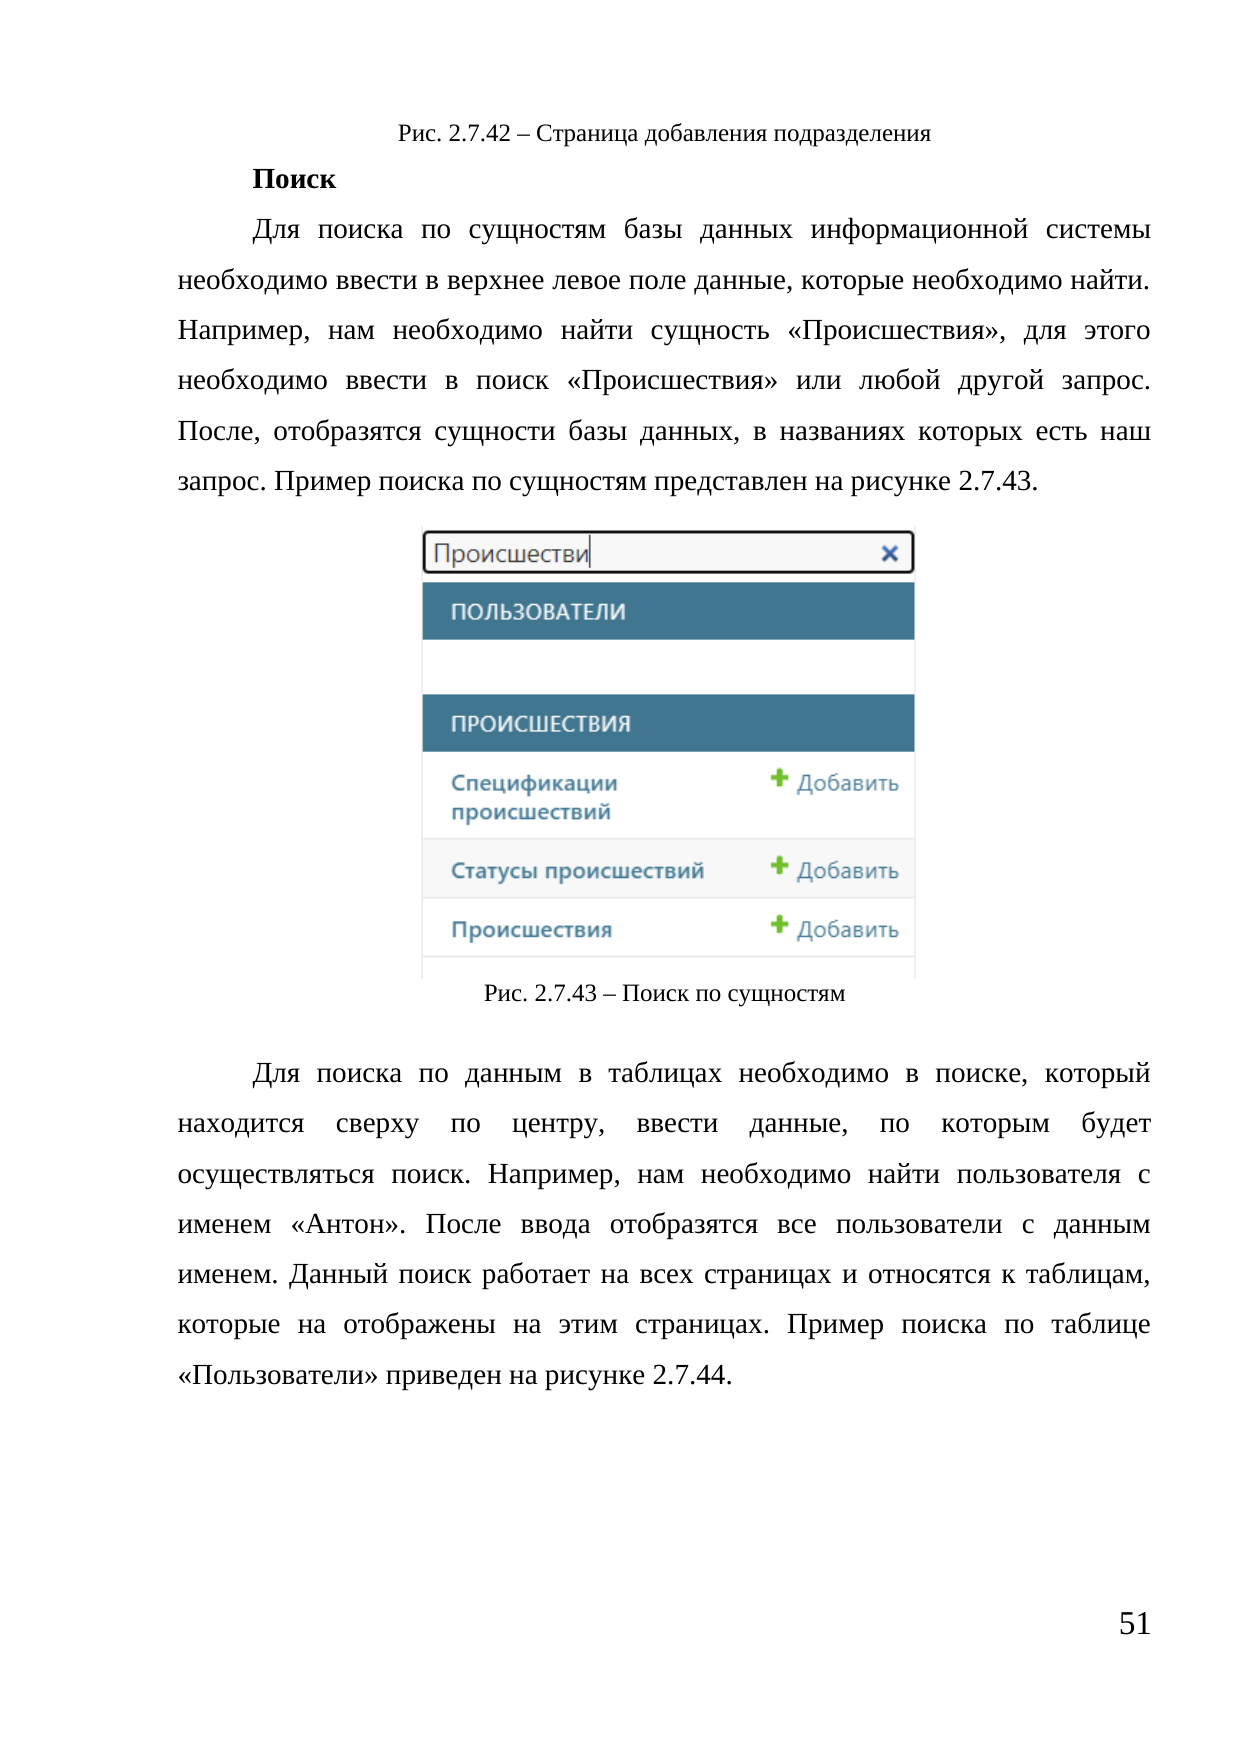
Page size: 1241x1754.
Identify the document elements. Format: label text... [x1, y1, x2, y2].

text Для поиска по данным в таблицах необходимо в поиске, который находится сверху по центру, ввести данные, по которым будет осуществляться поиск. Например, нам необходимо найти пользователя с именем «Антон». После ввода отобразятся все пользователи с данным именем. Данный поиск работает на всех страницах и относятся к таблицам, которые на отображены на этим страницах. Пример поиска по таблице «Пользователи» приведен на рисунке 2.7.44. [177, 1055, 1152, 1391]
text Рис. 2.7.43 – Поиск по сущностям [177, 978, 1152, 1007]
picture [413, 526, 916, 979]
text Поиск [177, 161, 1152, 195]
text Рис. 2.7.42 – Страница добавления подразделения [177, 118, 1152, 147]
text Для поиска по сущностям базы данных информационной системы необходимо ввести в верхнее левое поле данные, которые необходимо найти. Например, нам необходимо найти сущность «Происшествия», для этого необходимо ввести в поиск «Происшествия» или любой другой запрос. После, отобразятся сущности базы данных, в названиях которых есть наш запрос. Пример поиска по сущностям представлен на рисунке 2.7.43. [177, 212, 1152, 497]
